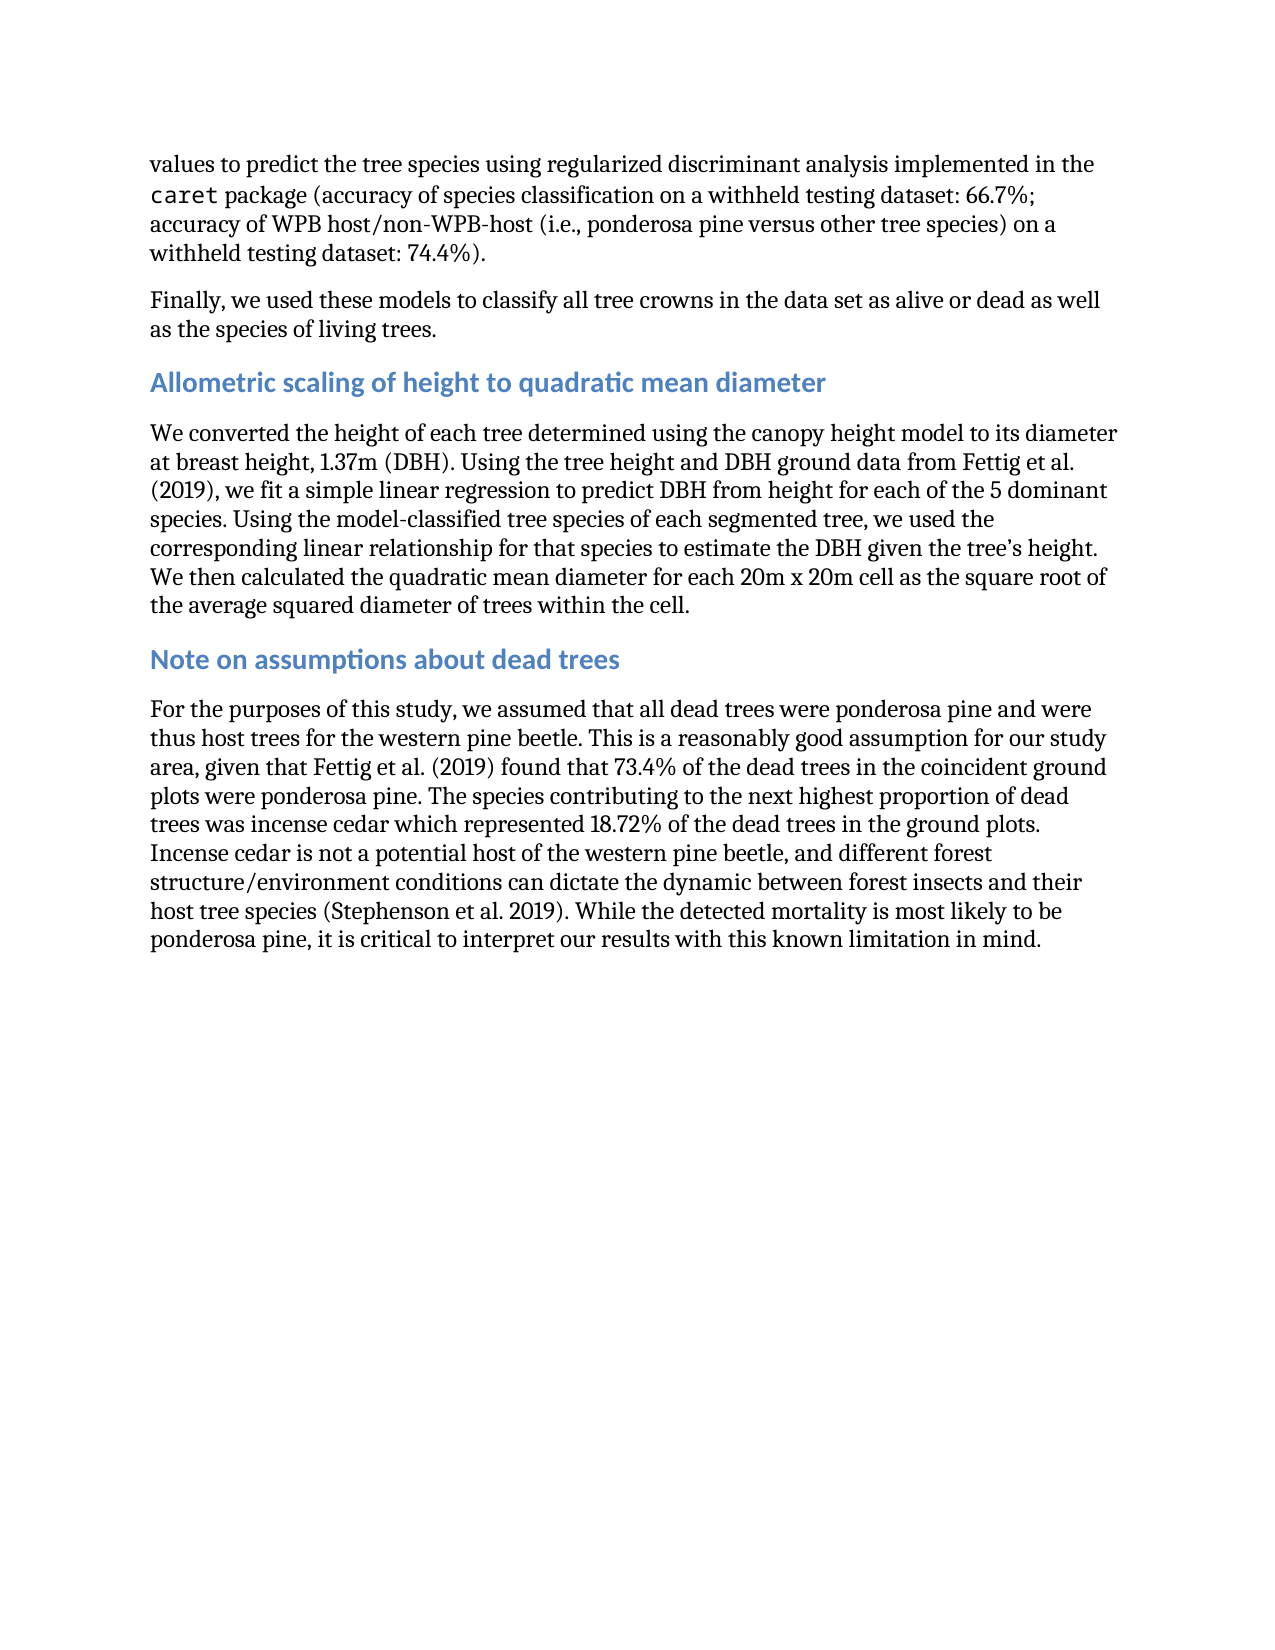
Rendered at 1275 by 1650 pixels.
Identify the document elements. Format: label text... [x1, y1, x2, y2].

subtitle Note on assumptions about dead trees [150, 641, 1125, 677]
subtitle Allometric scaling of height to quadratic mean diameter [150, 364, 1125, 400]
text For the purposes of this study, we assumed that all dead trees were ponderosa pine and were thus host trees for the western pine beetle. This is a reasonably good assumption for our study area, given that Fettig et al. (2019) found that 73.4% of the dead trees in the coincident ground plots were ponderosa pine. The species contributing to the next highest proportion of dead trees was incense cedar which represented 18.72% of the dead trees in the ground plots. Incense cedar is not a potential host of the western pine beetle, and different forest structure/environment conditions can dictate the dynamic between forest insects and their host tree species (Stephenson et al. 2019). While the detected mortality is most likely to be ponderosa pine, it is critical to interpret our results with this known limitation in mind. [150, 695, 1125, 954]
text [150, 150, 1125, 267]
text We converted the height of each tree determined using the canopy height model to its diameter at breast height, 1.37m (DBH). Using the tree height and DBH ground data from Fettig et al. (2019), we fit a simple linear regression to predict DBH from height for each of the 5 dominant species. Using the model-classified tree species of each segmented tree, we used the corresponding linear relationship for that species to estimate the DBH given the tree’s height. We then calculated the quadratic mean diameter for each 20m x 20m cell as the square root of the average squared diameter of trees within the cell. [150, 419, 1125, 620]
text Finally, we used these models to classify all tree crowns in the data set as alive or dead as well as the species of living trees. [150, 286, 1125, 344]
